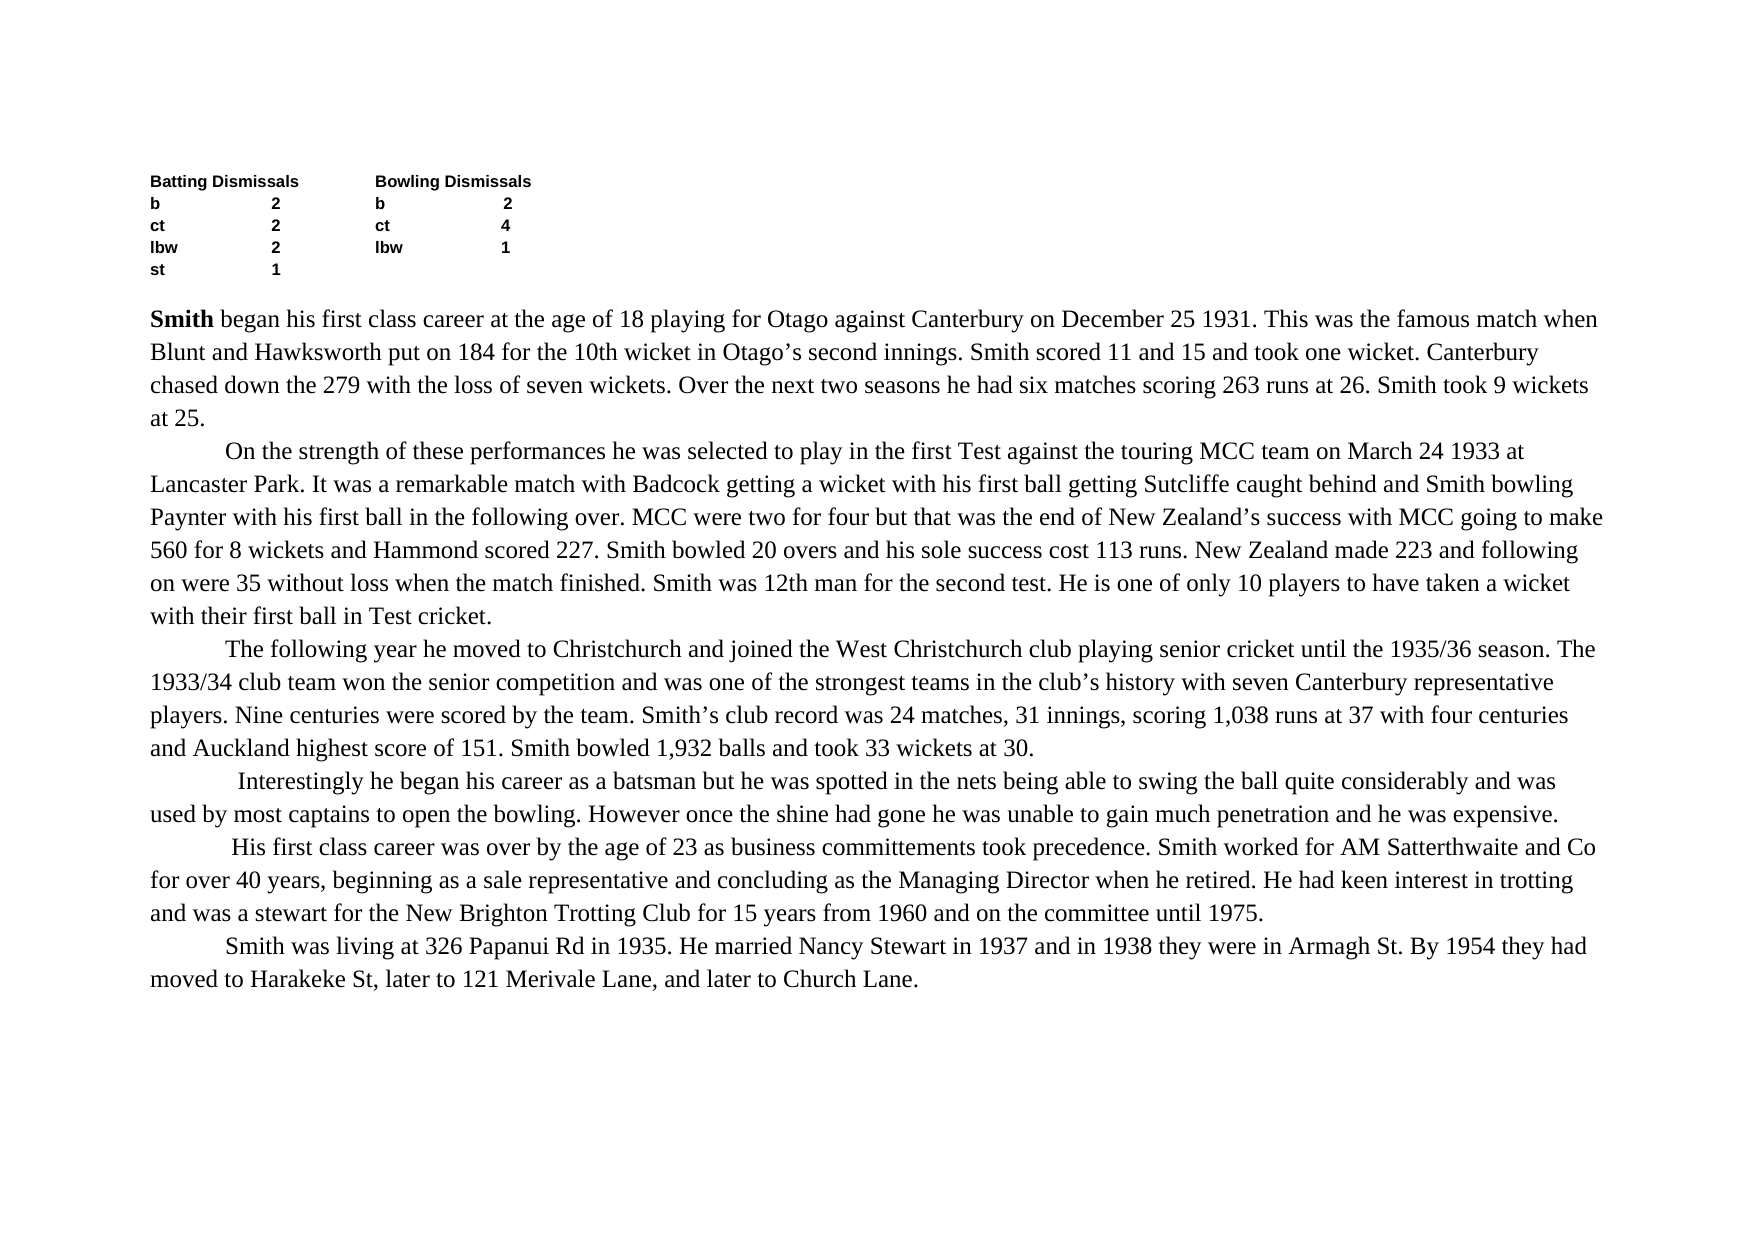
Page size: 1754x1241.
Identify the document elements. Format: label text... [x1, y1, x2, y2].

text ct 2 ct 4 [150, 216, 1604, 235]
text b 2 b 2 [150, 194, 1604, 213]
text lbw 2 lbw 1 [150, 238, 1604, 257]
text Smith began his first class career at the age of 18 playing for Otago against Canterbury on December 25 1931. This was the famous match when Blunt and Hawksworth put on 184 for the 10th wicket in Otago’s second innings. Smith scored 11 and 15 and took one wicket. Canterbury chased down the 279 with the loss of seven wickets. Over the next two seasons he had six matches scoring 263 runs at 26. Smith took 9 wickets at 25. [150, 304, 1604, 432]
text Interestingly he began his career as a batsman but he was spotted in the nets being able to swing the ball quite considerably and was used by most captains to open the bowling. However once the shine had gone he was unable to gain much penetration and he was expensive. [150, 766, 1604, 828]
text The following year he moved to Christchurch and joined the West Christchurch club playing senior cricket until the 1935/36 season. The 1933/34 club team won the senior competition and was one of the strongest teams in the club’s history with seven Canterbury representative players. Nine centuries were scored by the team. Smith’s club record was 24 matches, 31 innings, scoring 1,038 runs at 37 with four centuries and Auckland highest score of 151. Smith bowled 1,932 balls and took 33 wickets at 30. [150, 634, 1604, 762]
text On the strength of these performances he was selected to play in the first Test against the touring MCC team on March 24 1933 at Lancaster Park. It was a remarkable match with Badcock getting a wicket with his first ball getting Sutcliffe caught behind and Smith bowling Paynter with his first ball in the following over. MCC were two for four but that was the end of New Zealand’s success with MCC going to make 560 for 8 wickets and Hammond scored 227. Smith bowled 20 overs and his sole success cost 113 runs. New Zealand made 223 and following on were 35 without loss when the match finished. Smith was 12th man for the second test. He is one of only 10 players to have taken a wicket with their first ball in Test cricket. [150, 436, 1604, 630]
text Smith was living at 326 Papanui Rd in 1935. He married Nancy Stewart in 1937 and in 1938 they were in Armagh St. By 1954 they had moved to Harakeke St, later to 121 Merivale Lane, and later to Church Lane. [150, 931, 1604, 993]
text His first class career was over by the age of 23 as business committements took precedence. Smith worked for AM Satterthwaite and Co for over 40 years, beginning as a sale representative and concluding as the Managing Director when he retired. He had keen interest in trotting and was a stewart for the New Brighton Trotting Club for 15 years from 1960 and on the committee until 1975. [150, 832, 1604, 927]
text st 1 [150, 260, 1604, 279]
text Batting Dismissals Bowling Dismissals [150, 172, 1604, 191]
